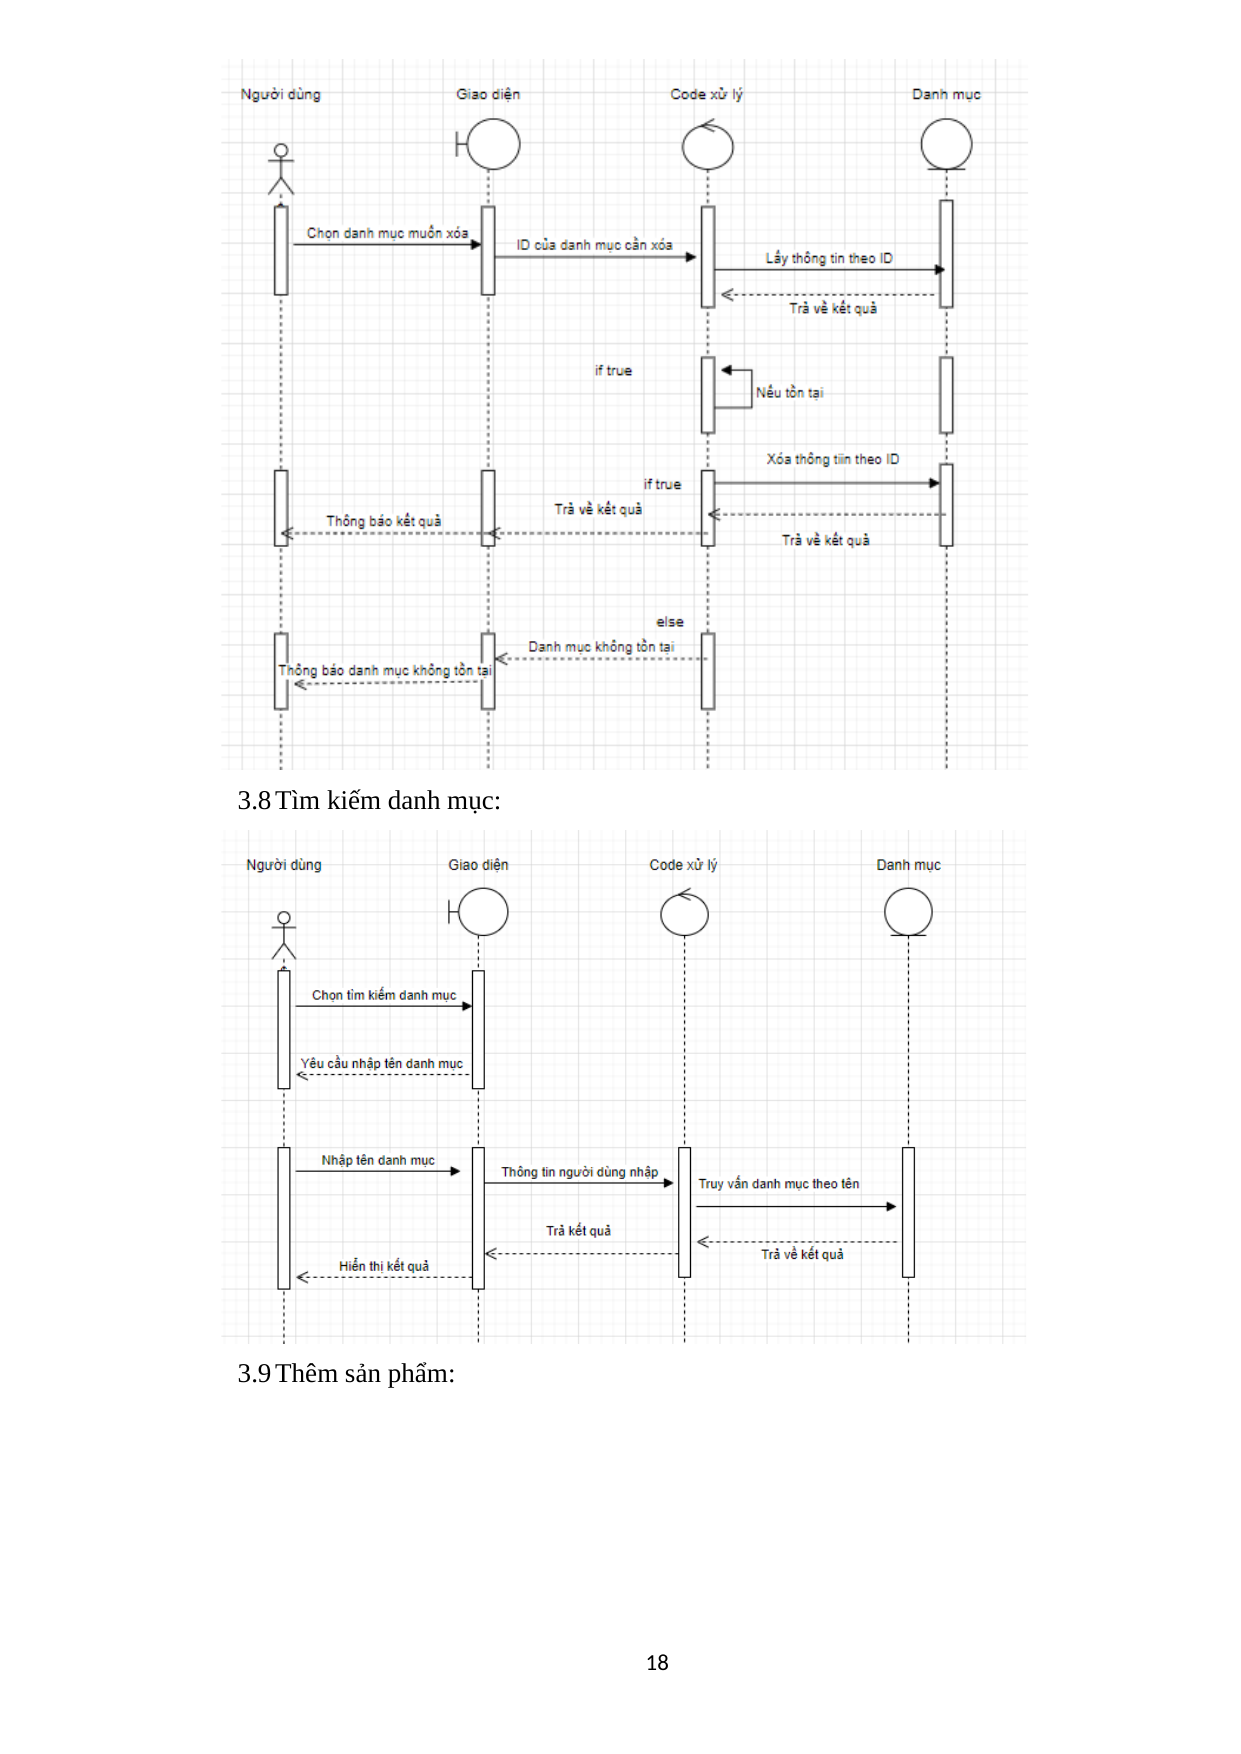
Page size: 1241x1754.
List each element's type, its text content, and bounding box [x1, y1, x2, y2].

list Tìm kiếm danh mục: [237, 784, 1152, 815]
list Thêm sản phẩm: [237, 1358, 1152, 1389]
picture [221, 59, 1029, 770]
picture [221, 830, 1027, 1344]
